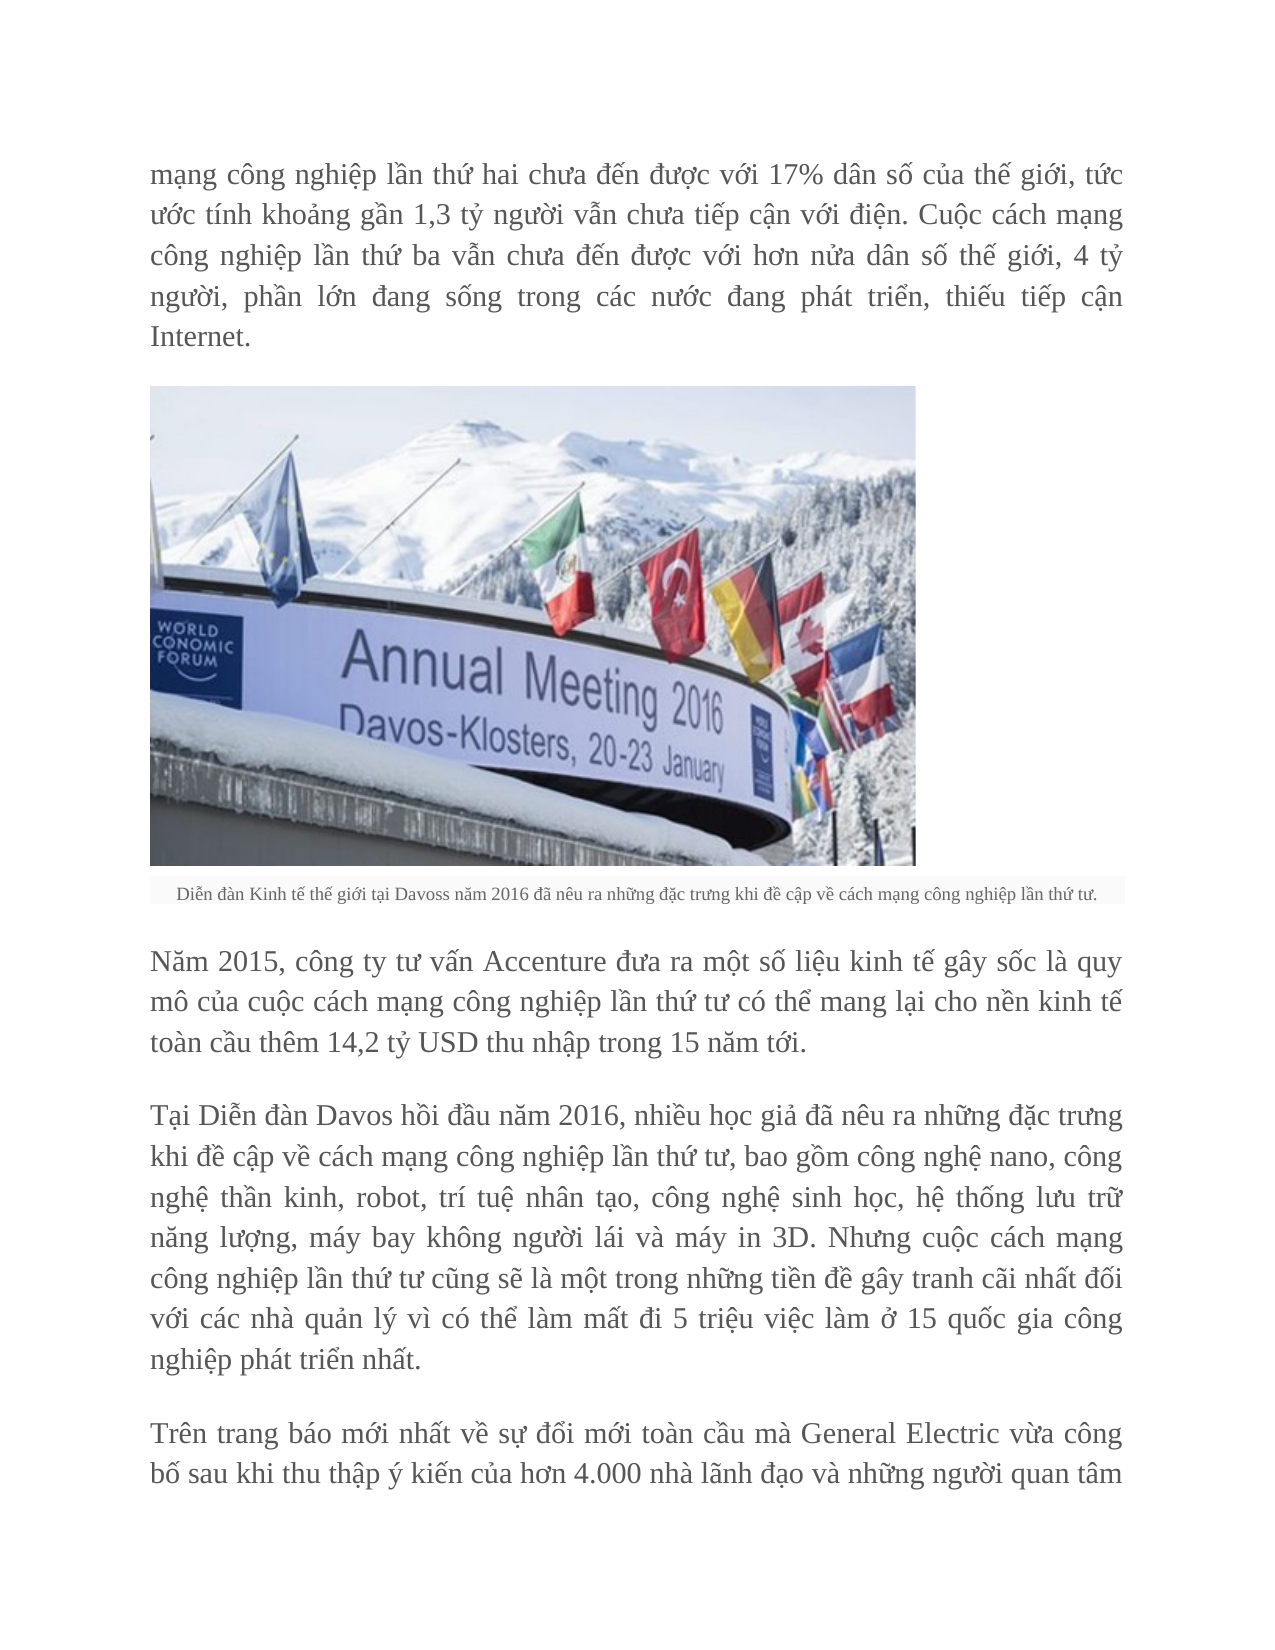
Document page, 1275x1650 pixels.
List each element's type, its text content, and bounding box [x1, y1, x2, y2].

picture [150, 386, 916, 866]
text Tại Diễn đàn Davos hồi đầu năm 2016, nhiều học giả đã nêu ra những đặc trưng khi đề cập về cách mạng công nghiệp lần thứ tư, bao gồm công nghệ nano, công nghệ thần kinh, robot, trí tuệ nhân tạo, công nghệ sinh học, hệ thống lưu trữ năng lượng, máy bay không người lái và máy in 3D. Nhưng cuộc cách mạng công nghiệp lần thứ tư cũng sẽ là một trong những tiền đề gây tranh cãi nhất đối với các nhà quản lý vì có thể làm mất đi 5 triệu việc làm ở 15 quốc gia công nghiệp phát triển nhất. [150, 1092, 1125, 1376]
text Diễn đàn Kinh tế thế giới tại Davoss năm 2016 đã nêu ra những đặc trưng khi đề cập về cách mạng công nghiệp lần thứ tư. [150, 876, 1125, 904]
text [150, 150, 1125, 353]
text Năm 2015, công ty tư vấn Accenture đưa ra một số liệu kinh tế gây sốc là quy mô của cuộc cách mạng công nghiệp lần thứ tư có thể mang lại cho nền kinh tế toàn cầu thêm 14,2 tỷ USD thu nhập trong 15 năm tới. [150, 937, 1125, 1059]
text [150, 1409, 1125, 1490]
